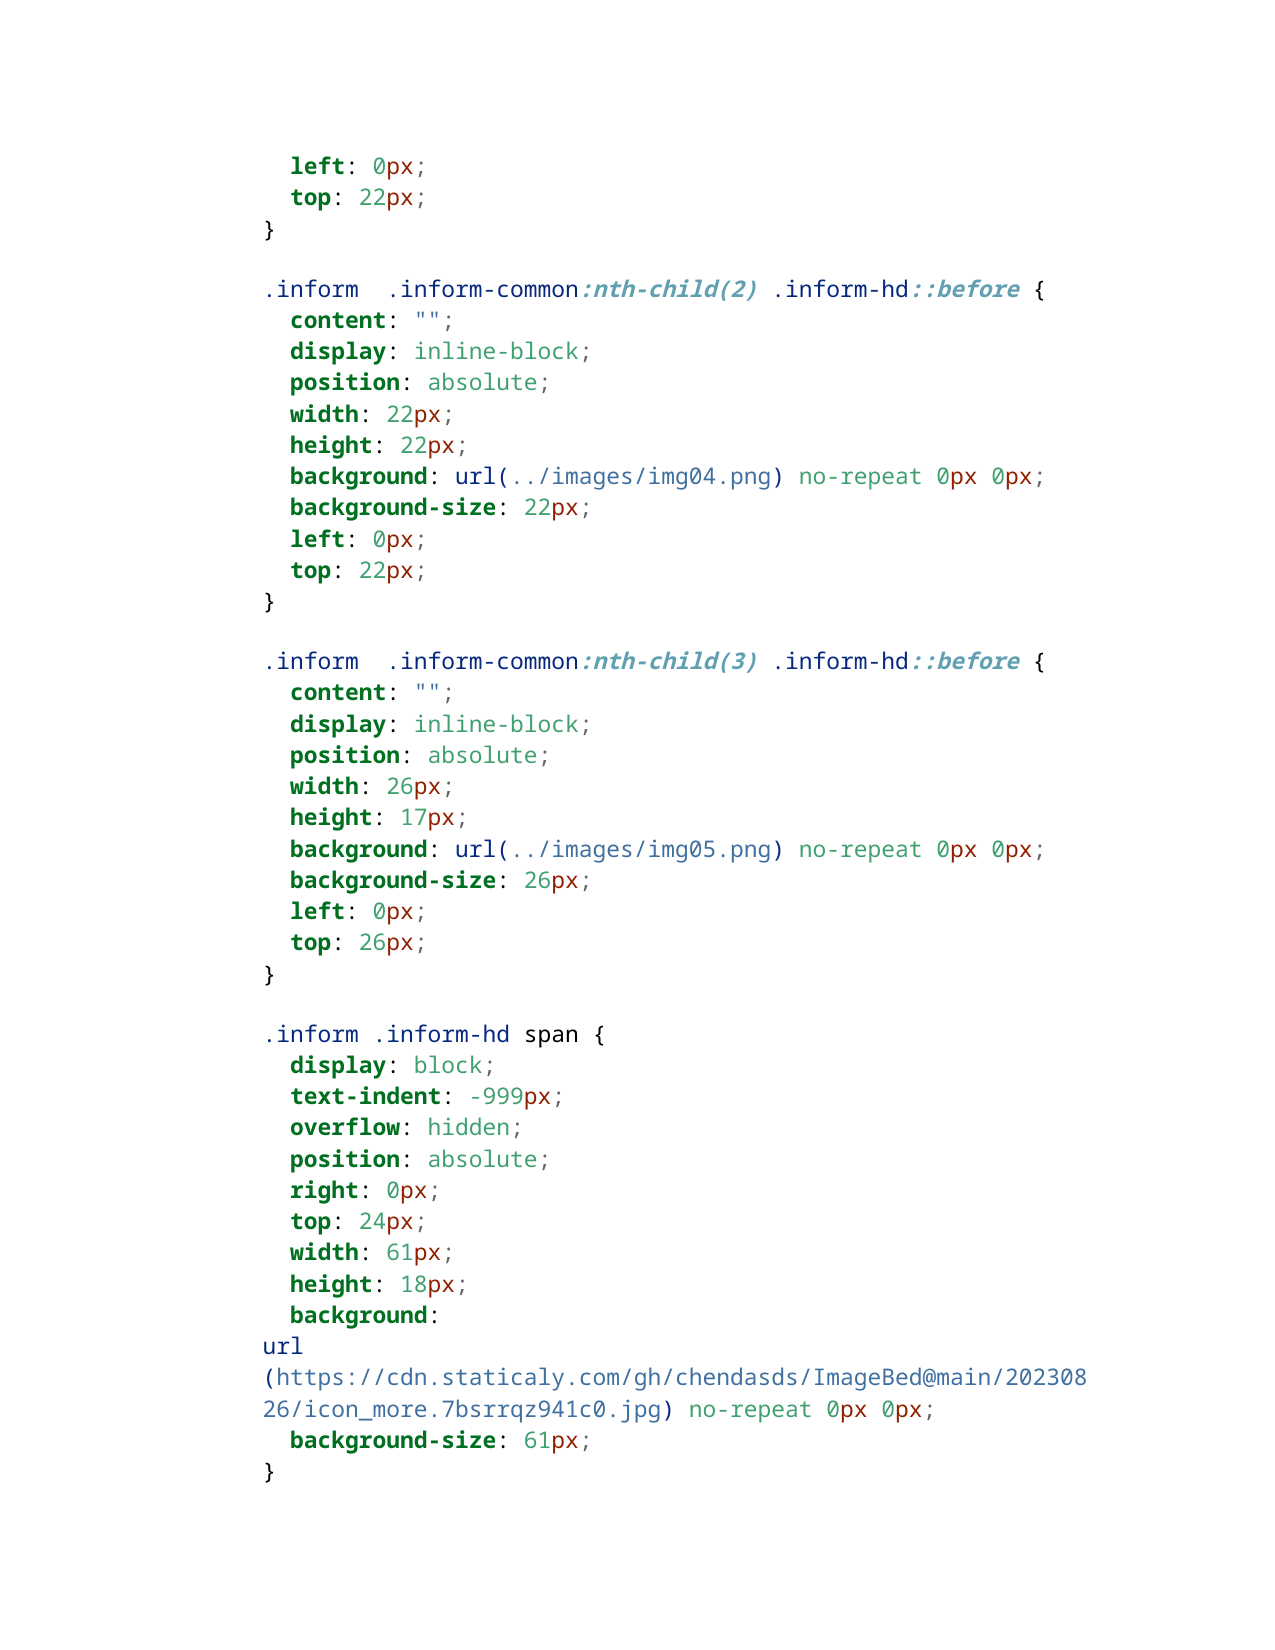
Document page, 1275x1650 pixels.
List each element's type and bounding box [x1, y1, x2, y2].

list [212, 150, 1087, 1486]
